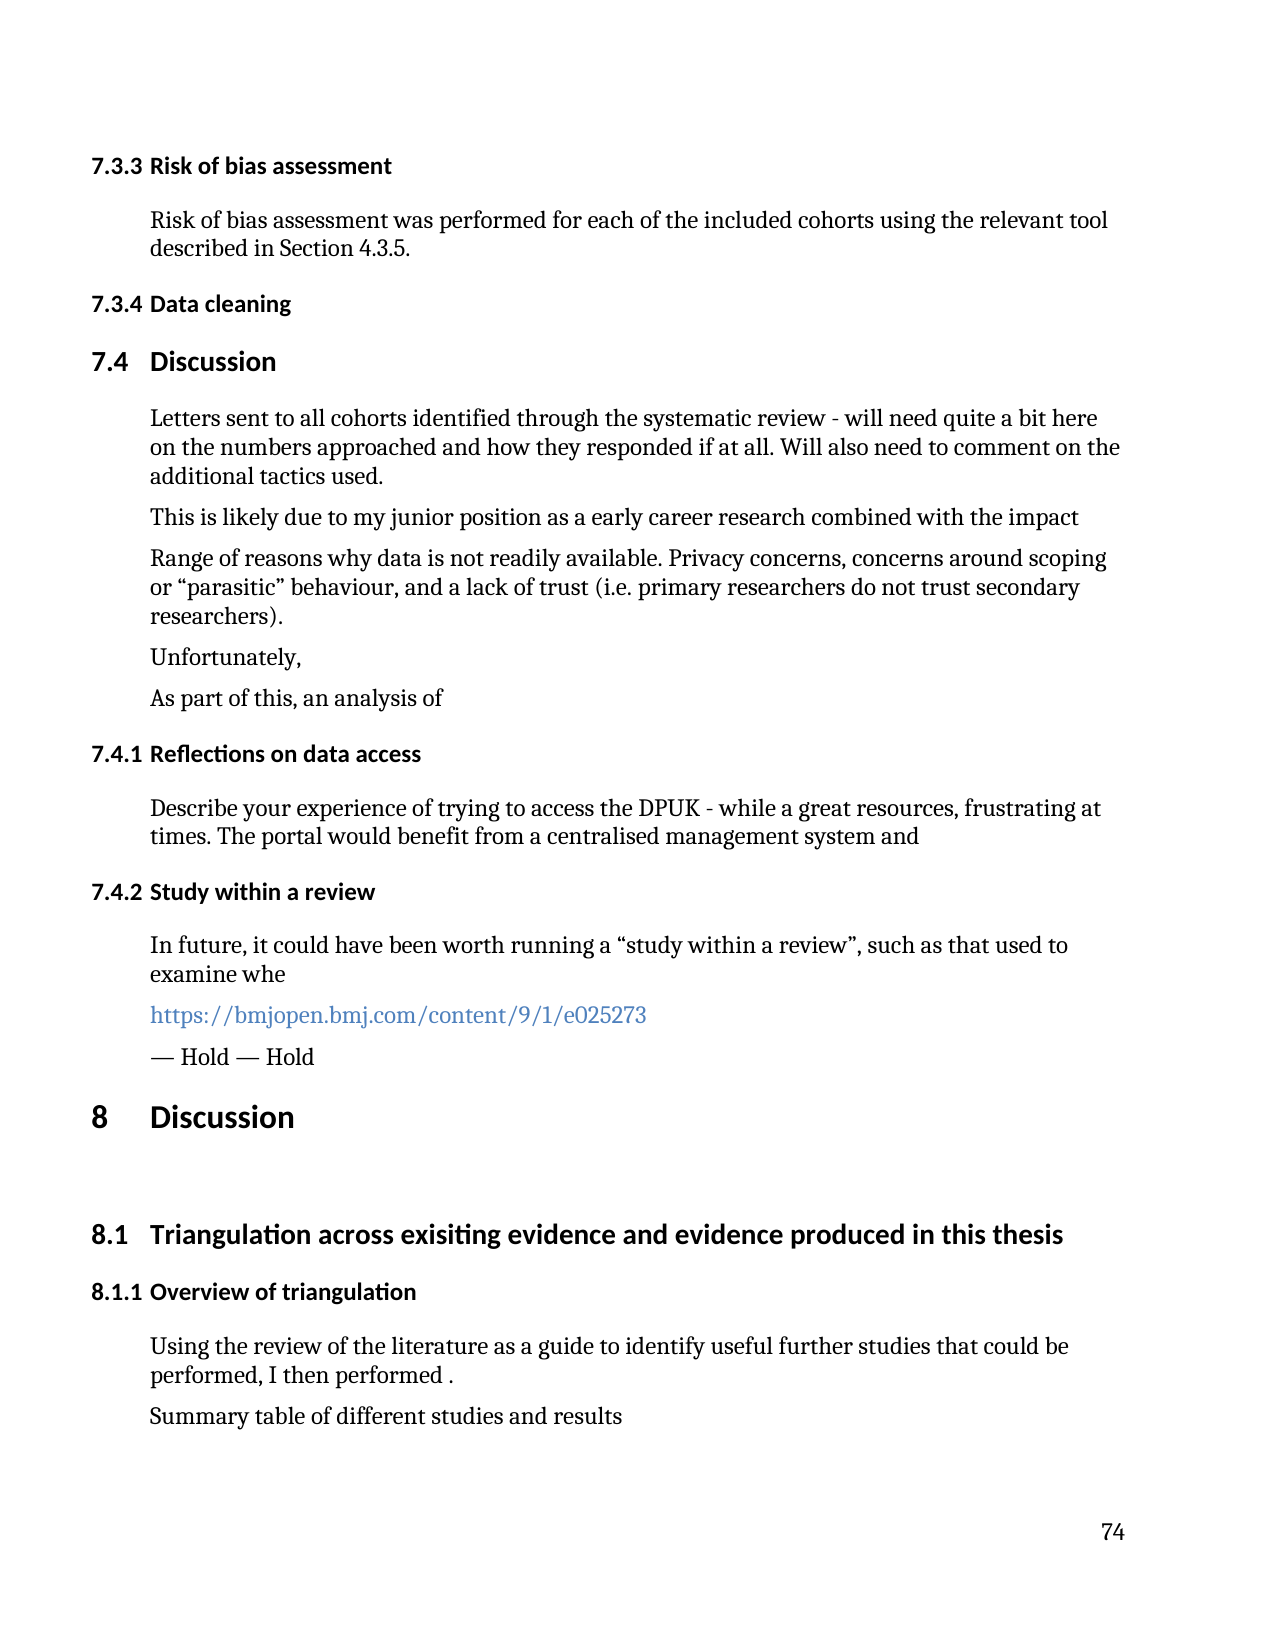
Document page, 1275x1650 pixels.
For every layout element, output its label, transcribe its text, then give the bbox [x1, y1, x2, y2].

subtitle Risk of bias assessment [91, 150, 1125, 181]
text https://bmjopen.bmj.com/content/9/1/e025273 [150, 1001, 1125, 1030]
subtitle Study within a review [91, 876, 1125, 906]
subtitle Discussion [91, 1096, 1125, 1137]
subtitle Discussion [91, 343, 1125, 379]
text Risk of bias assessment was performed for each of the included cohorts using the relevant tool described in Section 4.3.5. [150, 206, 1125, 263]
subtitle Triangulation across exisiting evidence and evidence produced in this thesis [91, 1216, 1125, 1252]
text In future, it could have been worth running a “study within a review”, such as that used to examine whe [150, 931, 1125, 989]
text Using the review of the literature as a guide to identify useful further studies that could be performed, I then performed . [150, 1332, 1125, 1389]
text Letters sent to all cohorts identified through the systematic review - will need quite a bit here on the numbers approached and how they responded if at all. Will also need to comment on the additional tactics used. [150, 404, 1125, 490]
subtitle Data cleaning [91, 288, 1125, 318]
text This is likely due to my junior position as a early career research combined with the impact [150, 503, 1125, 532]
text Describe your experience of trying to access the DPUK - while a great resources, frustrating at times. The portal would benefit from a centralised management system and [150, 793, 1125, 851]
text Unfortunately, [150, 643, 1125, 672]
text — Hold — Hold [150, 1043, 1125, 1071]
subtitle Reflections on data access [91, 738, 1125, 768]
text Range of reasons why data is not readily available. Privacy concerns, concerns around scoping or “parasitic” behaviour, and a lack of trust (i.e. primary researchers do not trust secondary researchers). [150, 544, 1125, 630]
subtitle Overview of triangulation [91, 1277, 1125, 1307]
text As part of this, an analysis of [150, 684, 1125, 713]
text Summary table of different studies and results [150, 1402, 1125, 1431]
